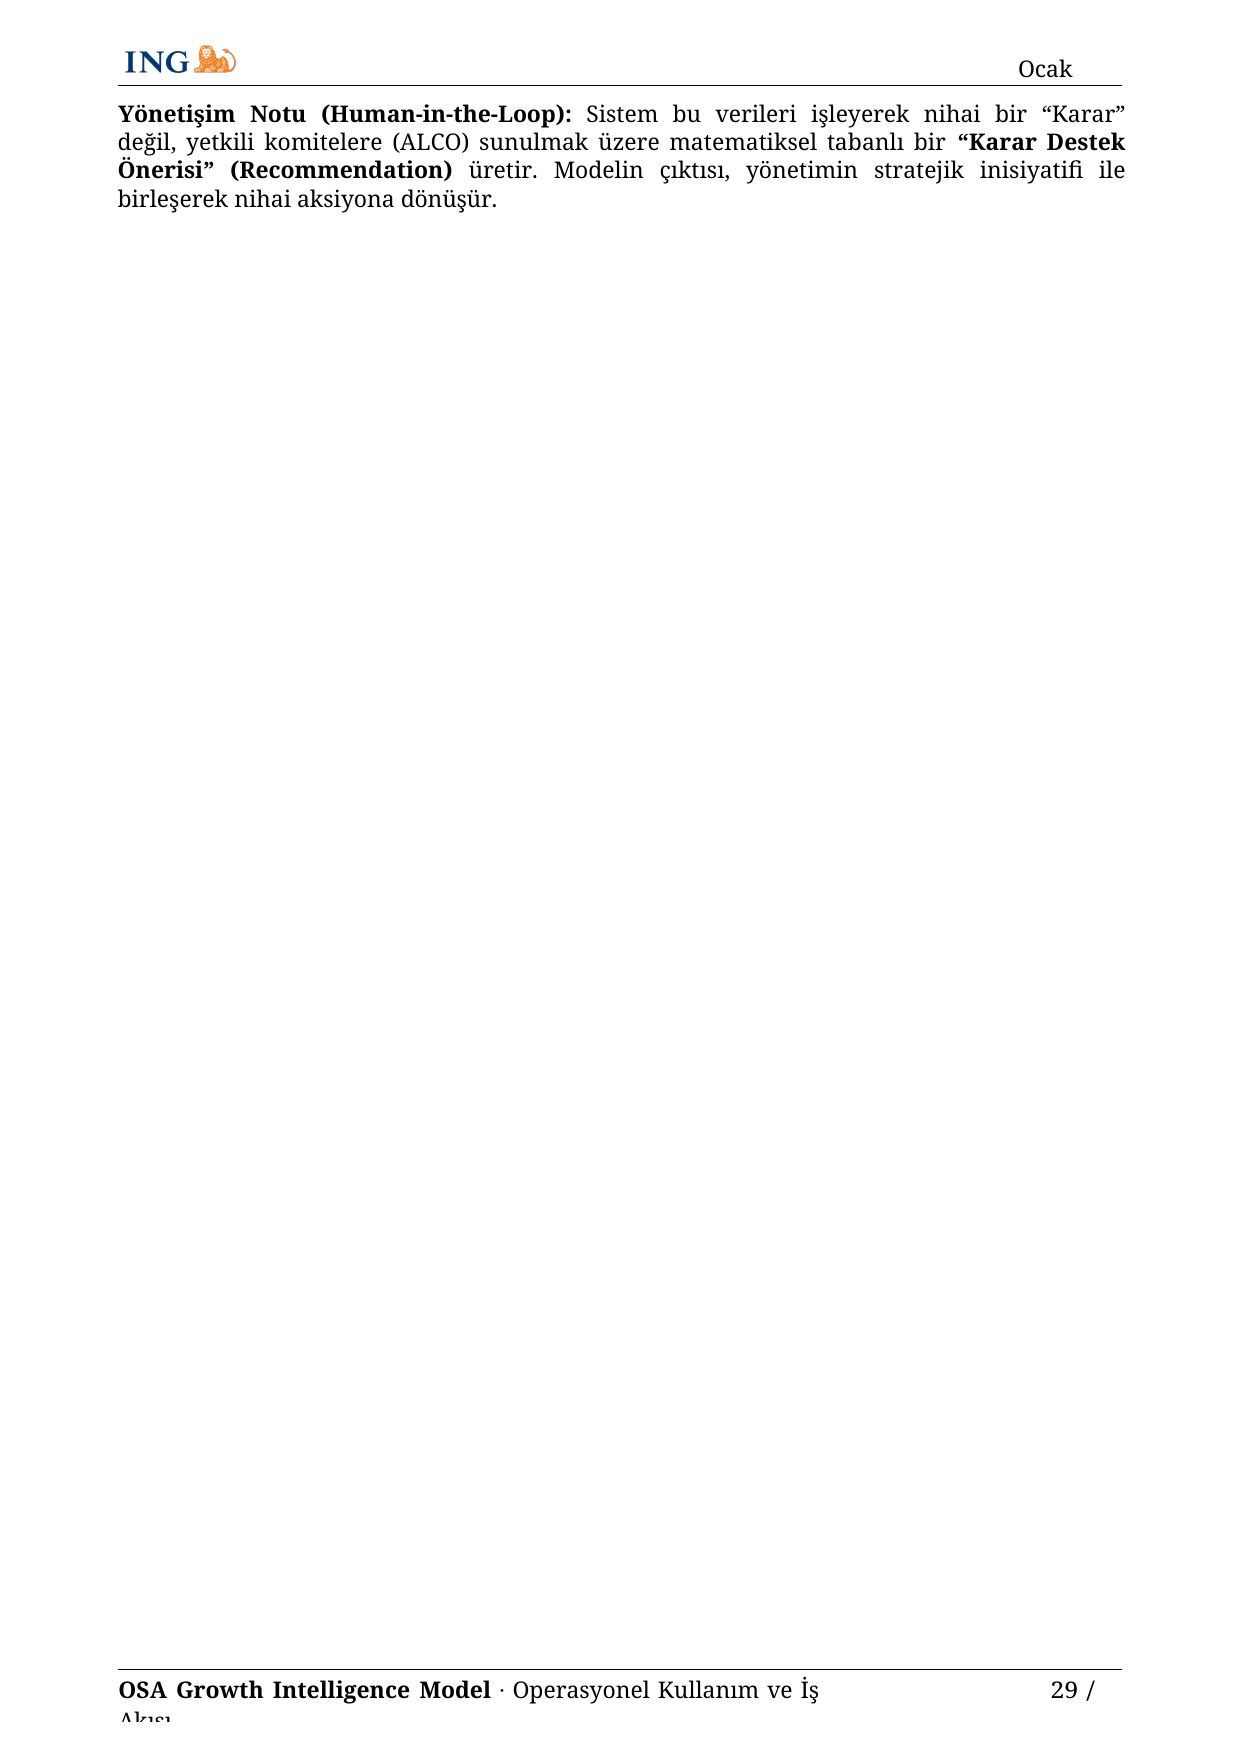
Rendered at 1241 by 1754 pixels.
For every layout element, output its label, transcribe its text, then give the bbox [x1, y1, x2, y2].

picture [118, 41, 243, 77]
text Yönetişim Notu (Human-in-the-Loop): Sistem bu verileri işleyerek nihai bir “Karar” değil, yetkili komitelere (ALCO) sunulmak üzere matematiksel tabanlı bir “Karar Destek Önerisi” (Recommendation) üretir. Modelin çıktısı, yönetimin stratejik inisiyatifi ile birleşerek nihai aksiyona dönüşür. [117, 100, 1126, 214]
